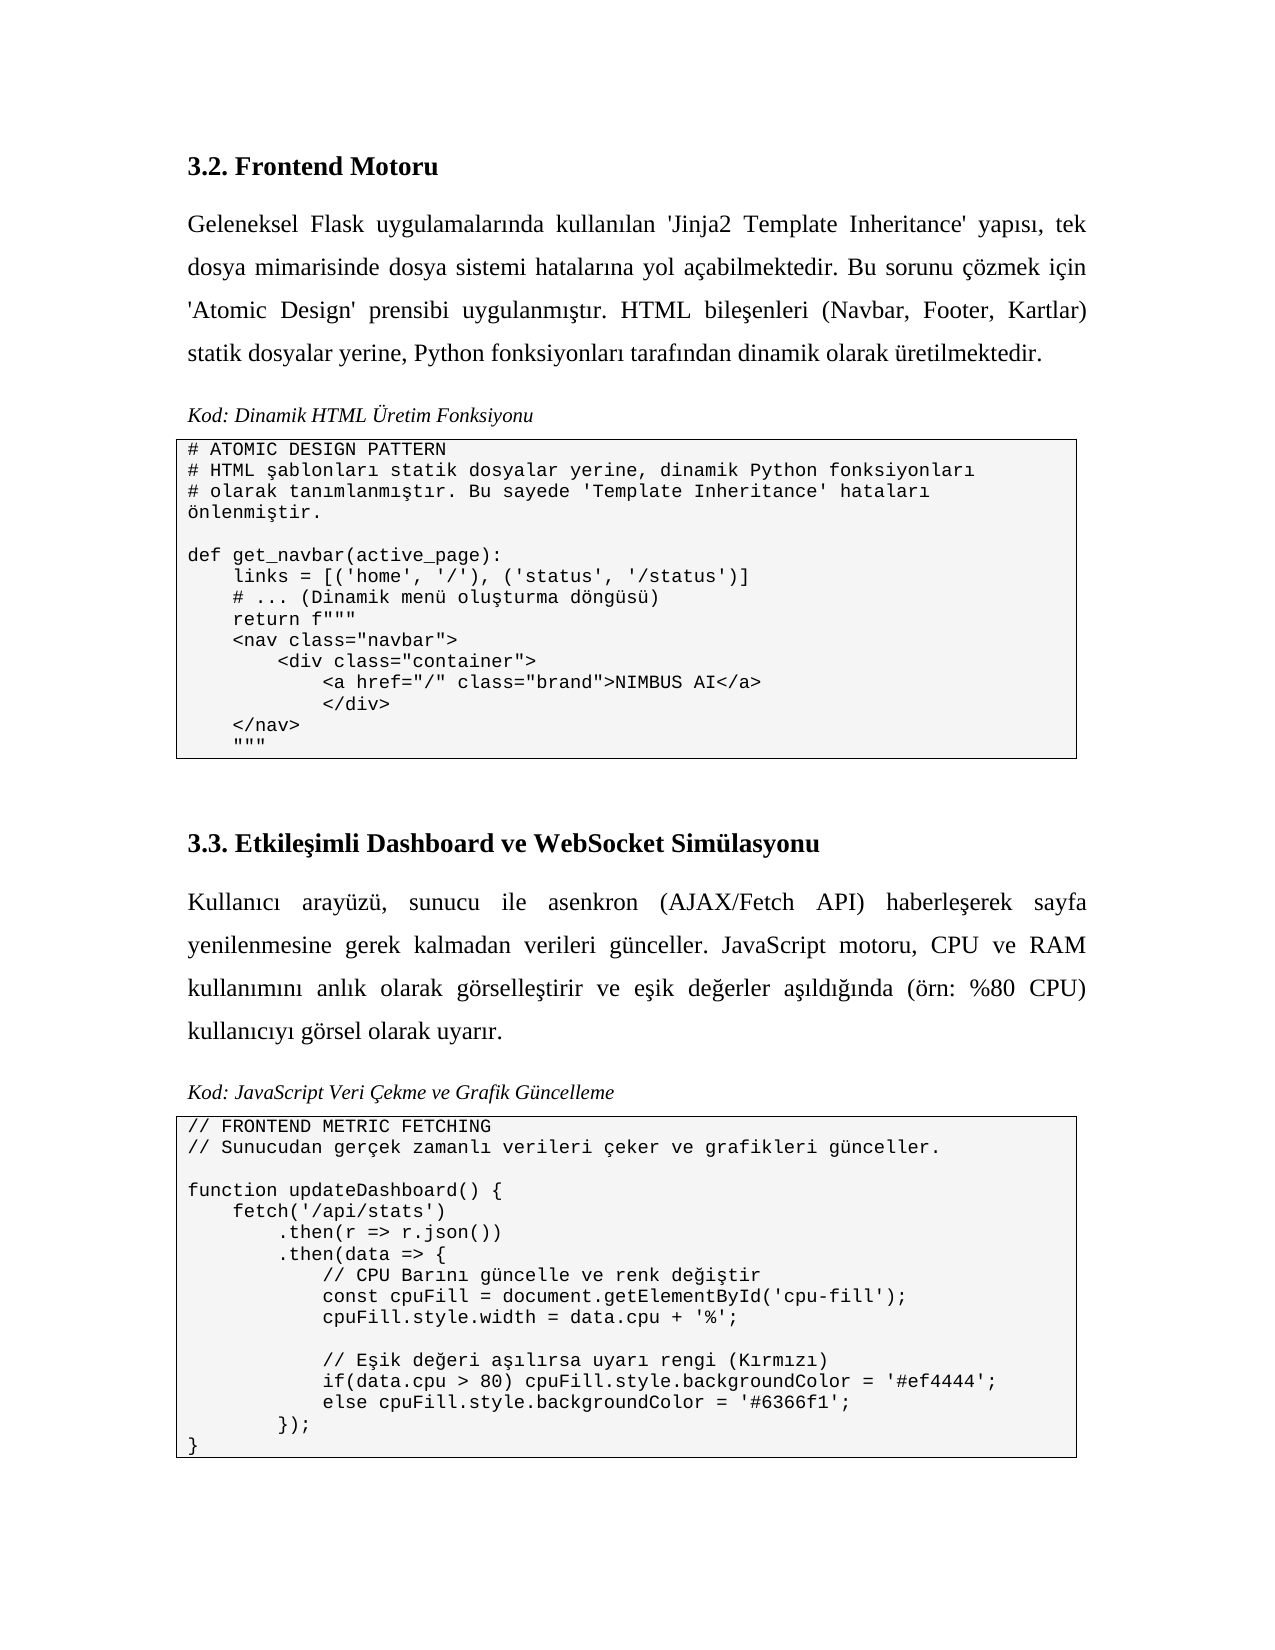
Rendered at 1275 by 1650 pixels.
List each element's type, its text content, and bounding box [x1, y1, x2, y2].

table_header # ATOMIC DESIGN PATTERN # HTML şablonları statik dosyalar yerine, dinamik Python fonksiyonları # olarak tanımlanmıştır. Bu sayede 'Template Inheritance' hataları önlenmiştir. def get_navbar(active_page): links = [('home', '/'), ('status', '/status')] # ... (Dinamik menü oluşturma döngüsü) return f""" <nav class="navbar"> <div class="container"> <a href="/" class="brand">NIMBUS AI</a> </div> </nav> """ [177, 440, 1076, 758]
text Kullanıcı arayüzü, sunucu ile asenkron (AJAX/Fetch API) haberleşerek sayfa yenilenmesine gerek kalmadan verileri günceller. JavaScript motoru, CPU ve RAM kullanımını anlık olarak görselleştirir ve eşik değerler aşıldığında (örn: %80 CPU) kullanıcıyı görsel olarak uyarır. [187, 887, 1087, 1045]
text Geleneksel Flask uygulamalarında kullanılan 'Jinja2 Template Inheritance' yapısı, tek dosya mimarisinde dosya sistemi hatalarına yol açabilmektedir. Bu sorunu çözmek için 'Atomic Design' prensibi uygulanmıştır. HTML bileşenleri (Navbar, Footer, Kartlar) statik dosyalar yerine, Python fonksiyonları tarafından dinamik olarak üretilmektedir. [187, 209, 1087, 367]
table_header // FRONTEND METRIC FETCHING // Sunucudan gerçek zamanlı verileri çeker ve grafikleri günceller. function updateDashboard() { fetch('/api/stats') .then(r => r.json()) .then(data => { // CPU Barını güncelle ve renk değiştir const cpuFill = document.getElementById('cpu-fill'); cpuFill.style.width = data.cpu + '%'; // Eşik değeri aşılırsa uyarı rengi (Kırmızı) if(data.cpu > 80) cpuFill.style.backgroundColor = '#ef4444'; else cpuFill.style.backgroundColor = '#6366f1'; }); } [177, 1117, 1076, 1457]
subtitle 3.2. Frontend Motoru [187, 150, 1087, 181]
subtitle 3.3. Etkileşimli Dashboard ve WebSocket Simülasyonu [187, 827, 1087, 859]
text Kod: JavaScript Veri Çekme ve Grafik Güncelleme [187, 1080, 1087, 1104]
text Kod: Dinamik HTML Üretim Fonksiyonu [187, 402, 1087, 427]
